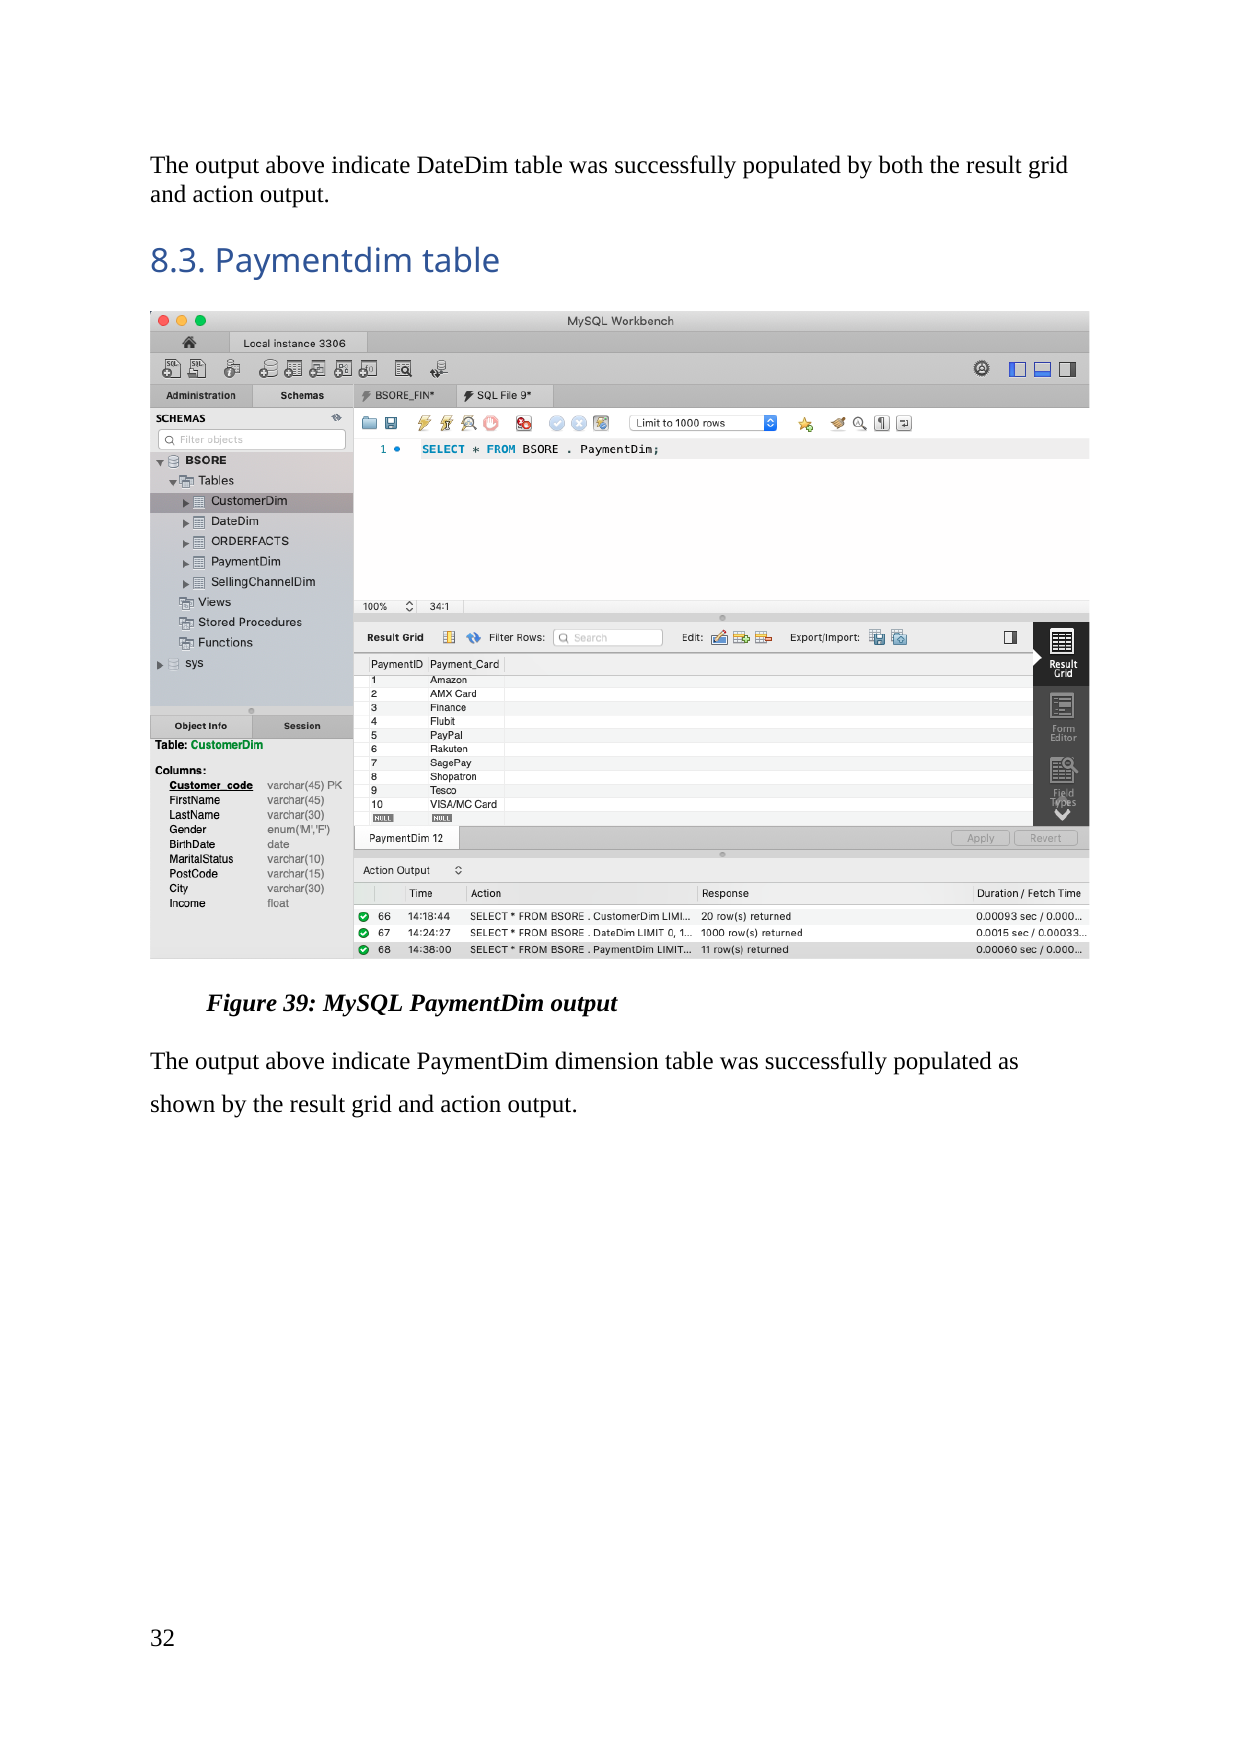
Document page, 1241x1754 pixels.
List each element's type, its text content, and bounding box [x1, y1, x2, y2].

picture [150, 311, 1090, 959]
text The output above indicate DateDim table was successfully populated by both the result grid and action output. [150, 150, 1090, 207]
subtitle 8.3. Paymentdim table [150, 237, 1090, 282]
text The output above indicate PaymentDim dimension table was successfully populated as shown by the result grid and action output. [150, 1046, 1090, 1118]
text Figure 39: MySQL PaymentDim output [150, 988, 1090, 1017]
